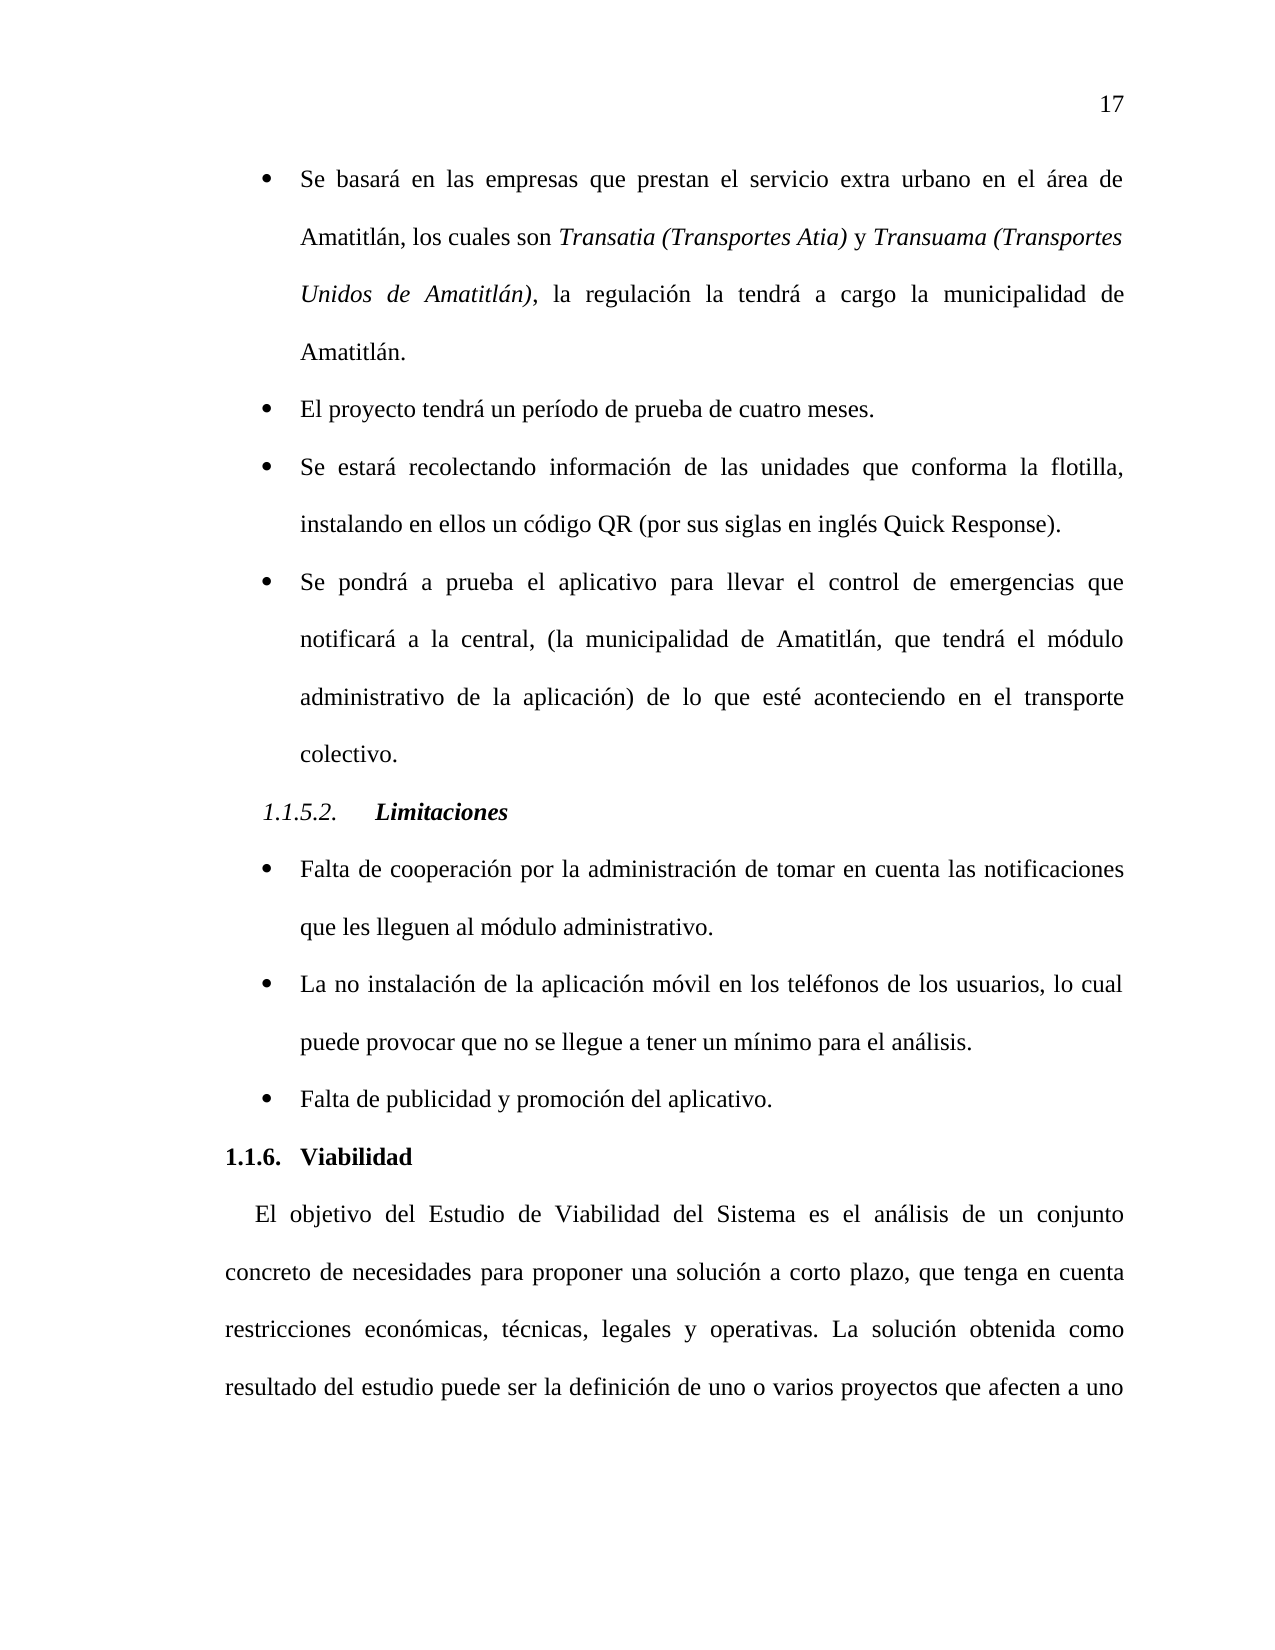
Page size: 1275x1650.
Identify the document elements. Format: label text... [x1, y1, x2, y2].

list El proyecto tendrá un período de prueba de cuatro meses. [262, 394, 1125, 423]
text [225, 1199, 1125, 1401]
list Se pondrá a prueba el aplicativo para llevar el control de emergencias que notificará a la central, (la municipalidad de Amatitlán, que tendrá el módulo administrativo de la aplicación) de lo que esté aconteciendo en el transporte colectivo. [262, 567, 1125, 768]
subtitle Limitaciones [262, 797, 1125, 826]
list Se estará recolectando información de las unidades que conforma la flotilla, instalando en ellos un código QR (por sus siglas en inglés Quick Response). [262, 452, 1125, 538]
list Falta de publicidad y promoción del aplicativo. [262, 1084, 1125, 1113]
subtitle Viabilidad [225, 1142, 1125, 1171]
list Falta de cooperación por la administración de tomar en cuenta las notificaciones que les lleguen al módulo administrativo. [262, 854, 1125, 941]
list La no instalación de la aplicación móvil en los teléfonos de los usuarios, lo cual puede provocar que no se llegue a tener un mínimo para el análisis. [262, 969, 1125, 1056]
list Se basará en las empresas que prestan el servicio extra urbano en el área de Amatitlán, los cuales son Transatia (Transportes Atia) y Transuama (Transportes Unidos de Amatitlán), la regulación la tendrá a cargo la municipalidad de Amatitlán. [262, 164, 1125, 366]
